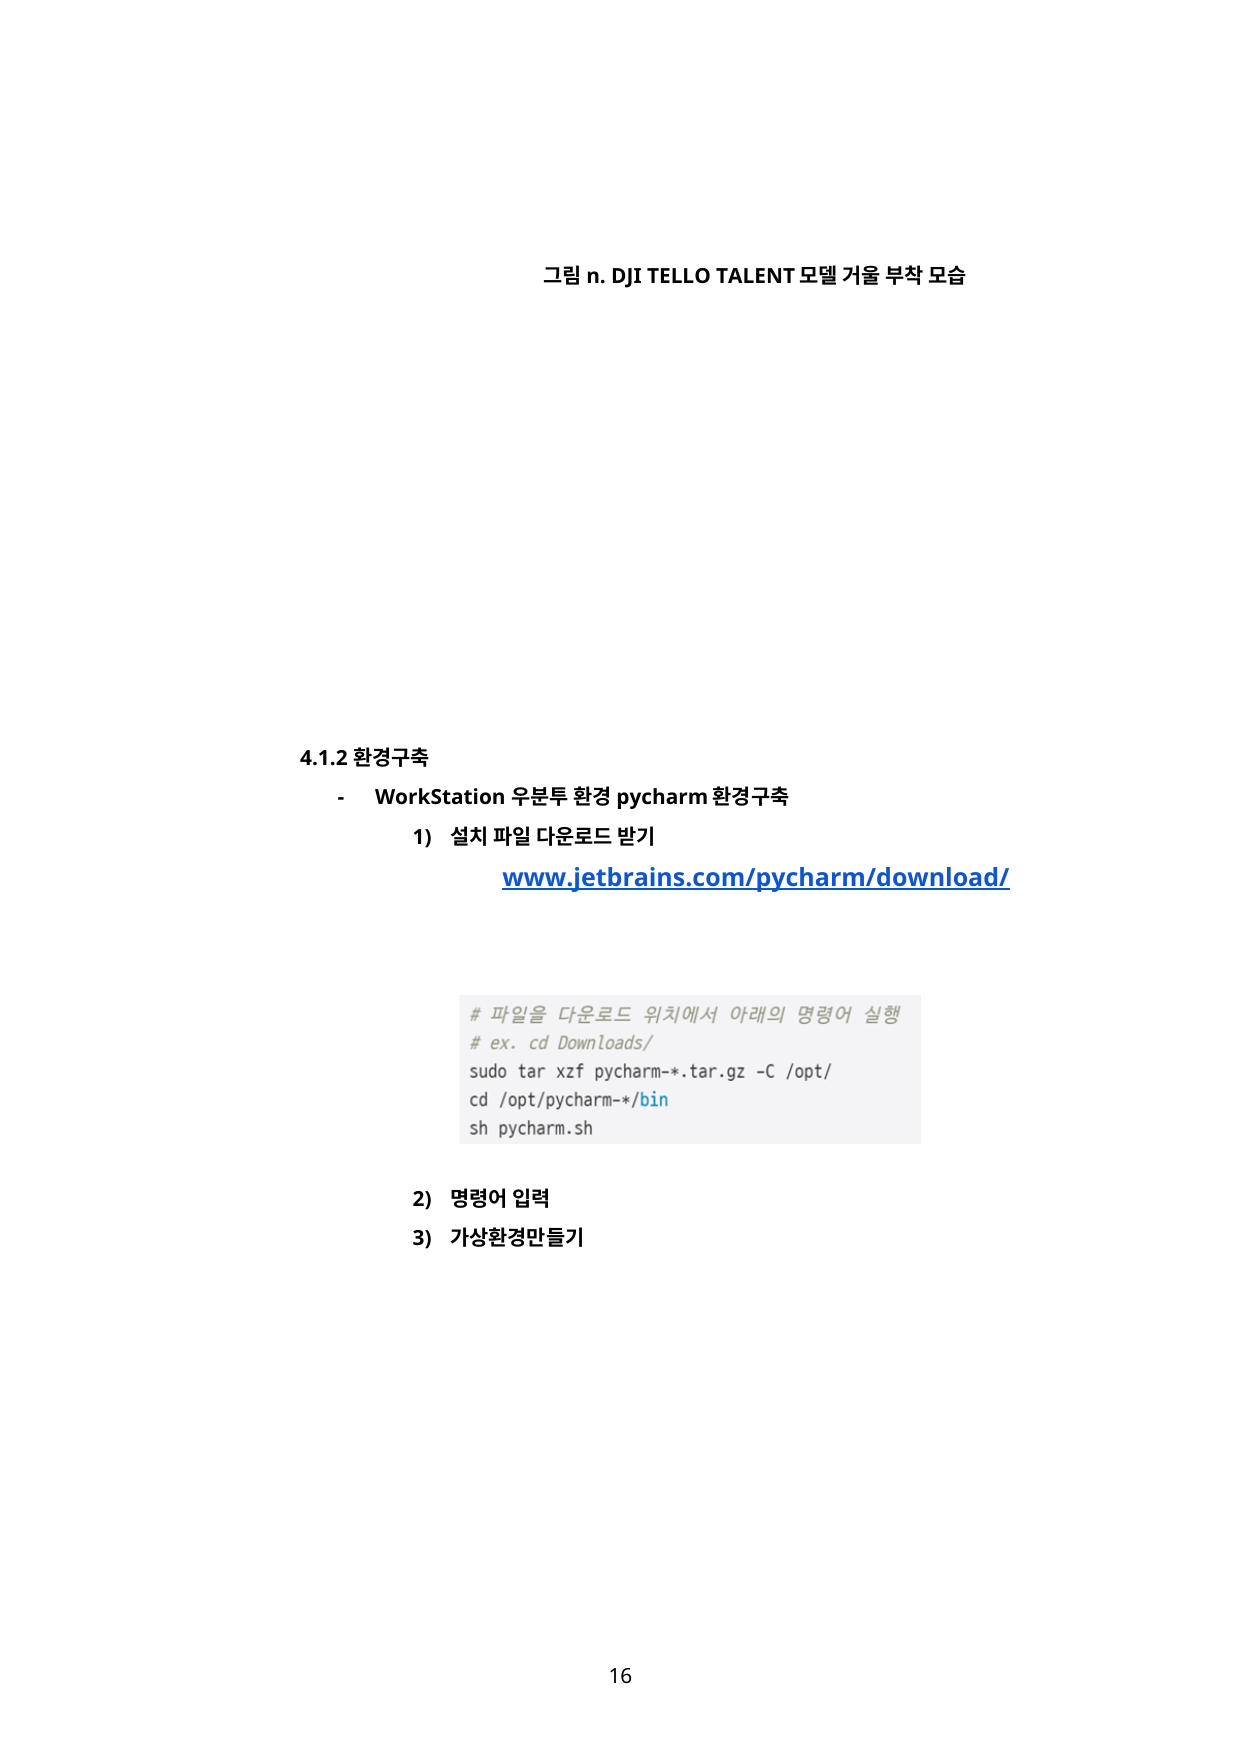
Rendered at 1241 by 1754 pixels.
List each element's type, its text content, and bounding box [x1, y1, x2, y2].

picture [459, 995, 922, 1144]
list WorkStation 우분투 환경 pycharm환경구축 [337, 781, 1090, 811]
list 설치 파일 다운로드 받기 [412, 820, 1090, 850]
text 그림 n. DJI TELLO TALENT모델 거울 부착 모습 [375, 259, 1090, 290]
text 4.1.2 환경구축 [225, 741, 1090, 772]
text www.jetbrains.com/pycharm/download/ [150, 859, 1090, 893]
list 가상환경만들기 [412, 1221, 1090, 1252]
